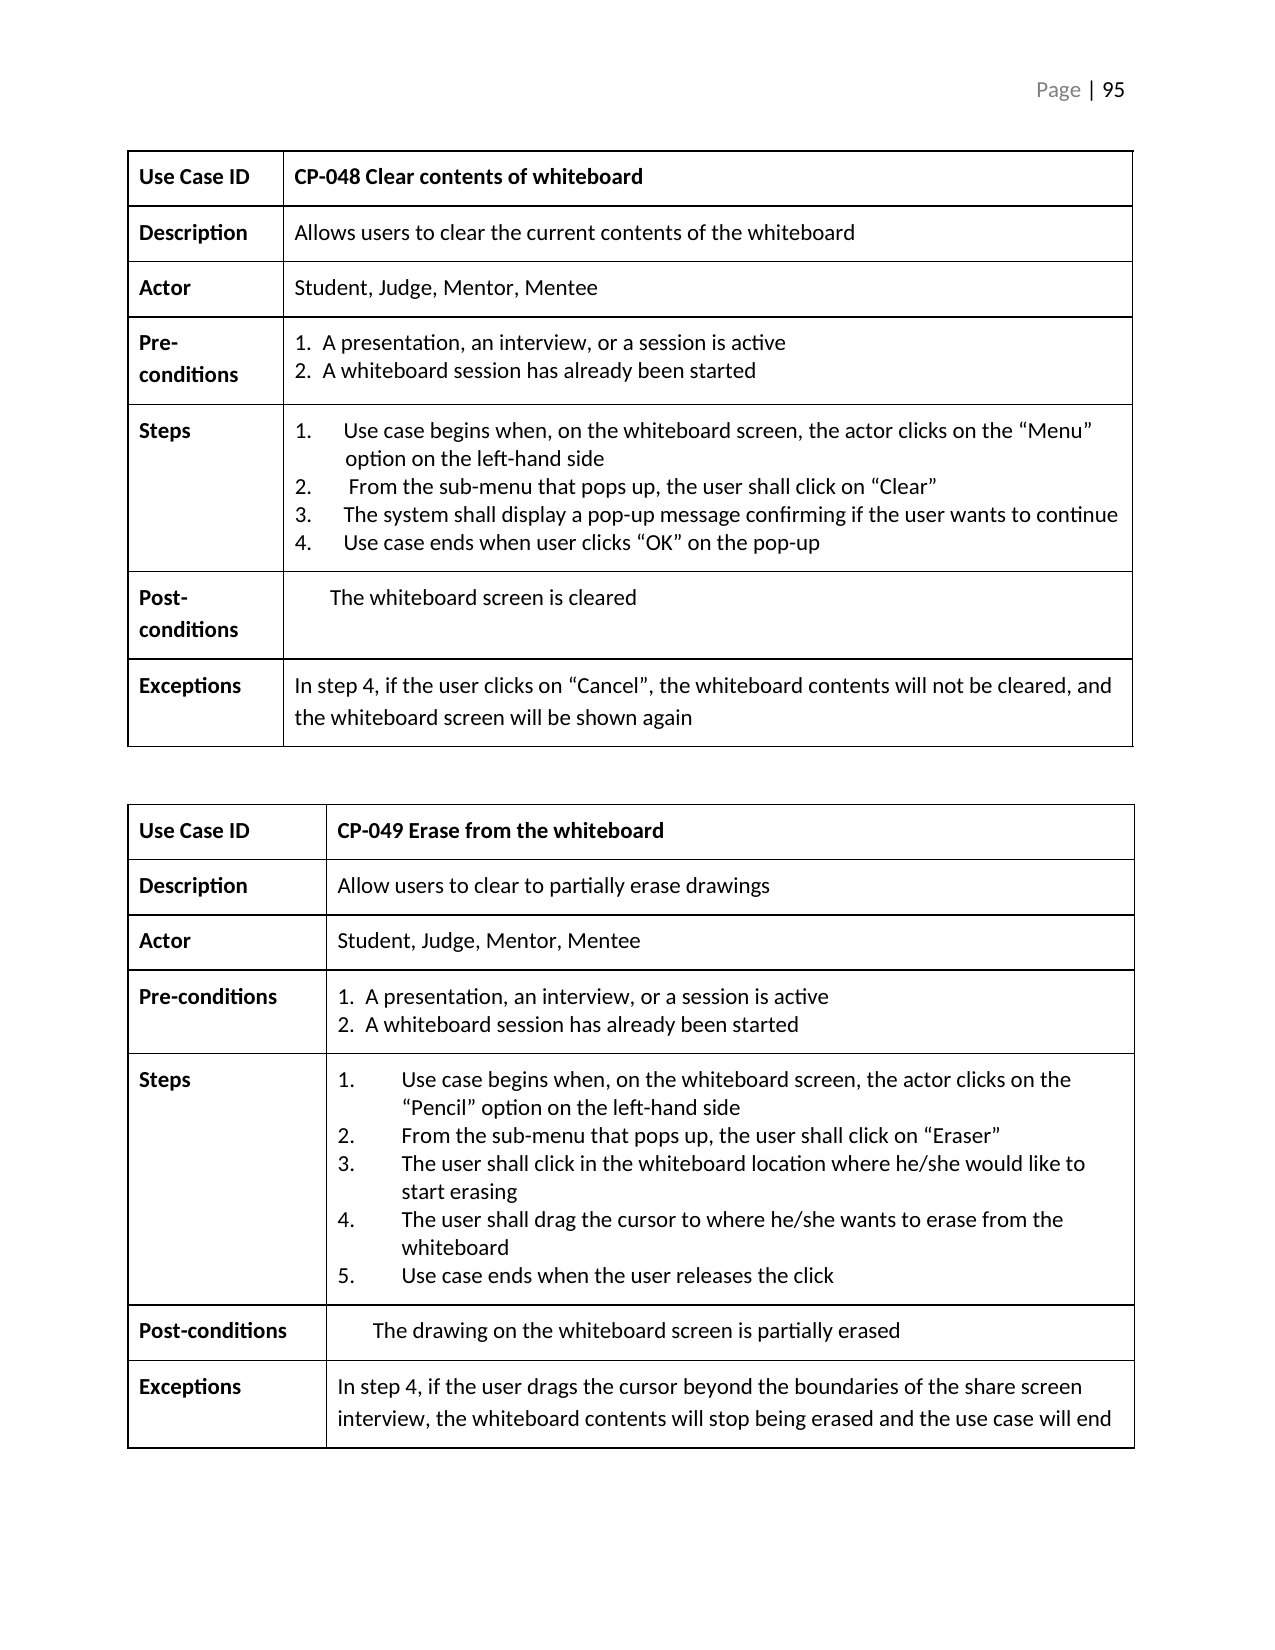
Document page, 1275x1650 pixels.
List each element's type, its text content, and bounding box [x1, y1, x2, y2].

table_header CP-048 Clear contents of whiteboard [284, 152, 1132, 205]
table_cell Allow users to clear to partially erase drawings [327, 860, 1134, 914]
table_cell Student, Judge, Mentor, Mentee [284, 262, 1132, 316]
table_cell In step 4, if the user clicks on “Cancel”, the whiteboard contents will not be cleared, and the whiteboard screen will be shown again [284, 660, 1132, 746]
table_cell Student, Judge, Mentor, Mentee [327, 916, 1134, 969]
table_cell 1. A presentation, an interview, or a session is active 2. A whiteboard session has already been started [284, 318, 1132, 403]
table_cell Pre-conditions [129, 971, 326, 1053]
table_cell The whiteboard screen is cleared [284, 572, 1132, 658]
table_cell 1. Use case begins when, on the whiteboard screen, the actor clicks on the “Pencil” option on the left-hand side 2. From the sub-menu that pops up, the user shall click on “Eraser” 3. The user shall click in the whiteboard location where he/she would like to start erasing 4. The user shall drag the cursor to where he/she wants to erase from the whiteboard 5. Use case ends when the user releases the click [327, 1054, 1134, 1304]
table_cell 1. Use case begins when, on the whiteboard screen, the actor clicks on the “Menu” option on the left-hand side 2. From the sub-menu that pops up, the user shall click on “Clear” 3. The system shall display a pop-up message confirming if the user wants to continue 4. Use case ends when user clicks “OK” on the pop-up [284, 405, 1132, 571]
table_cell Post-conditions [129, 572, 283, 658]
table_cell In step 4, if the user drags the cursor beyond the boundaries of the share screen interview, the whiteboard contents will stop being erased and the use case will end [327, 1361, 1134, 1447]
table_cell 1. A presentation, an interview, or a session is active 2. A whiteboard session has already been started [327, 971, 1134, 1053]
table_header Use Case ID [129, 152, 283, 205]
table_cell Description [129, 860, 326, 914]
table_cell Actor [129, 916, 326, 969]
table_cell Exceptions [129, 1361, 326, 1447]
table_header Use Case ID [129, 805, 326, 859]
table_cell Description [129, 207, 283, 261]
table_cell The drawing on the whiteboard screen is partially erased [327, 1306, 1134, 1359]
table_cell Exceptions [129, 660, 283, 746]
table_cell Steps [129, 405, 283, 571]
table_cell Steps [129, 1054, 326, 1304]
table_header CP-049 Erase from the whiteboard [327, 805, 1134, 859]
table_cell Allows users to clear the current contents of the whiteboard [284, 207, 1132, 261]
table_cell Post-conditions [129, 1306, 326, 1359]
table_cell Pre-conditions [129, 318, 283, 403]
table_cell Actor [129, 262, 283, 316]
